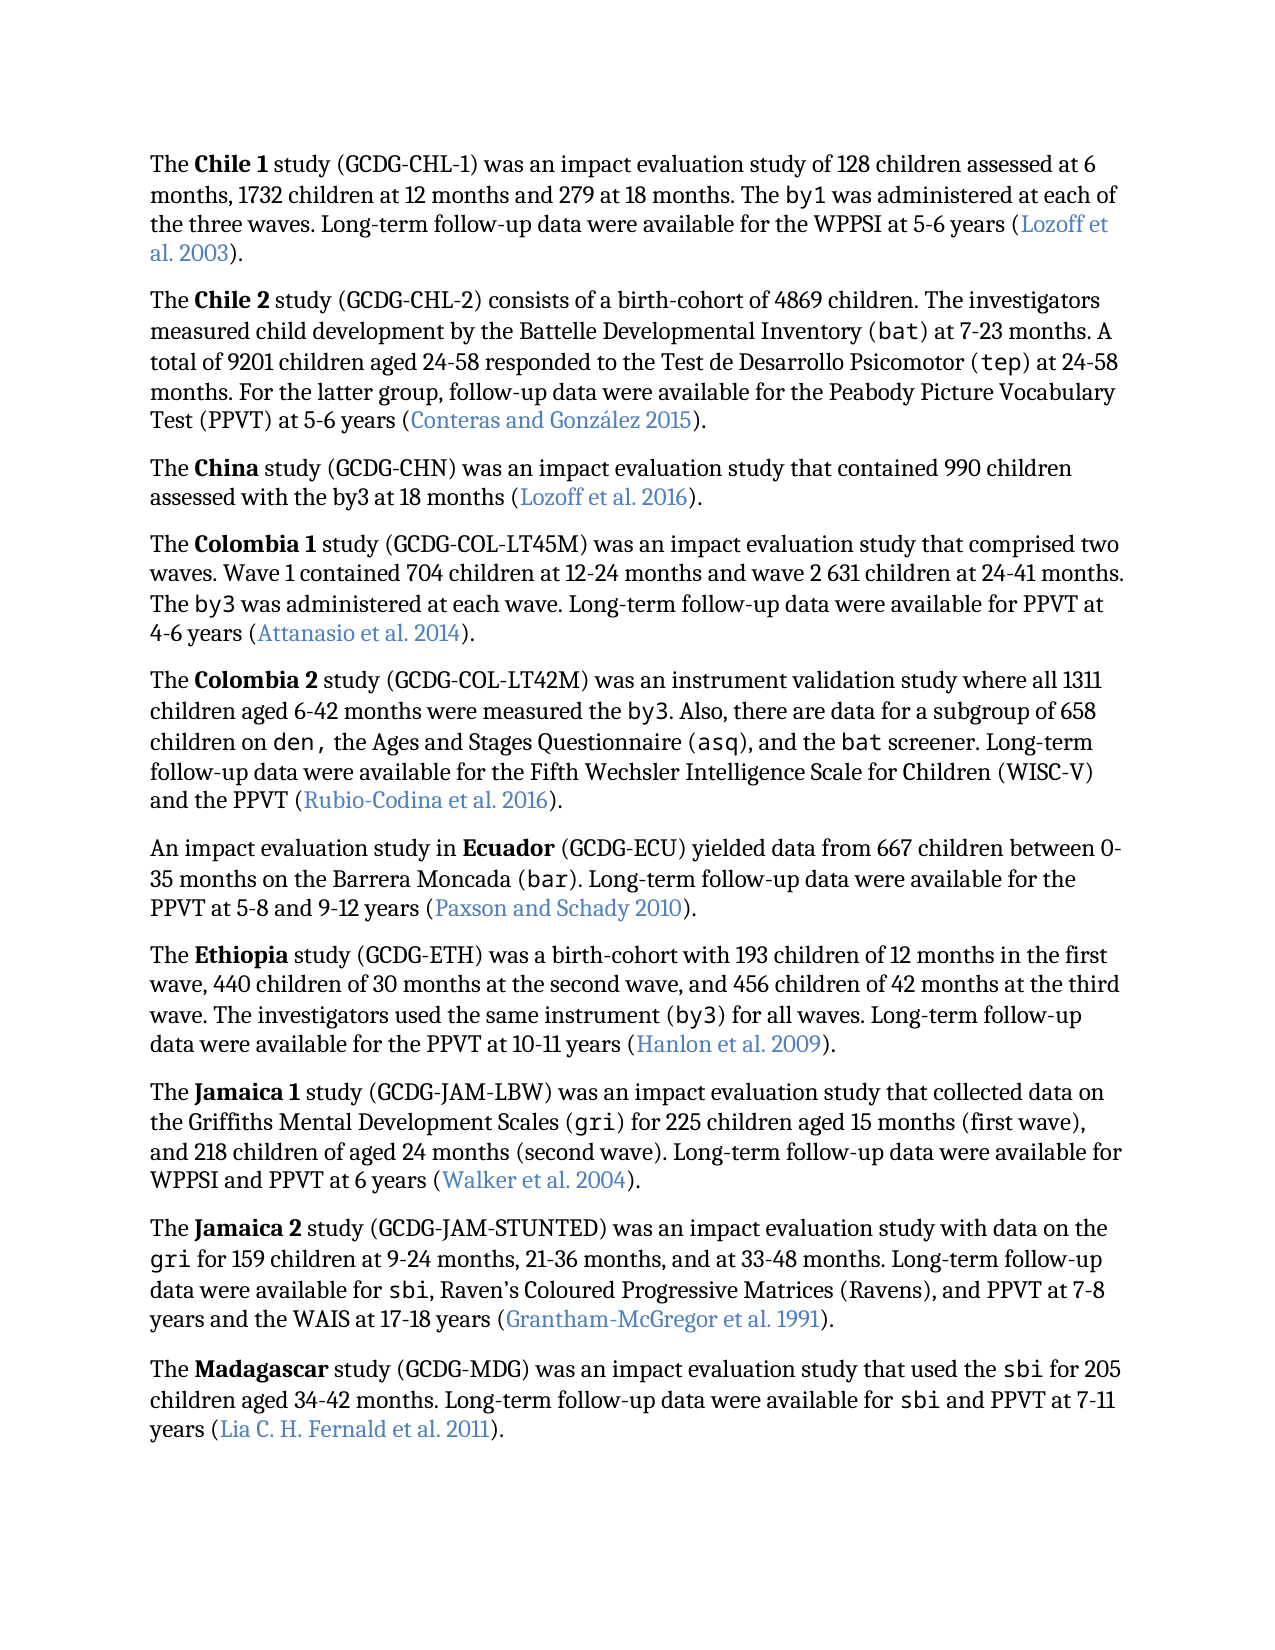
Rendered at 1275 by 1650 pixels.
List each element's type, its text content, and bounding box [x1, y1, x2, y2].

text The Chile 1 study (GCDG-CHL-1) was an impact evaluation study of 128 children assessed at 6 months, 1732 children at 12 months and 279 at 18 months. The by1 was administered at each of the three waves. Long-term follow-up data were available for the WPPSI at 5-6 years (Lozoff et al. 2003). [150, 150, 1125, 267]
text The Colombia 1 study (GCDG-COL-LT45M) was an impact evaluation study that comprised two waves. Wave 1 contained 704 children at 12-24 months and wave 2 631 children at 24-41 months. The by3 was administered at each wave. Long-term follow-up data were available for PPVT at 4-6 years (Attanasio et al. 2014). [150, 530, 1125, 647]
text The Jamaica 1 study (GCDG-JAM-LBW) was an impact evaluation study that collected data on the Griffiths Mental Development Scales (gri) for 225 children aged 15 months (first wave), and 218 children of aged 24 months (second wave). Long-term follow-up data were available for WPPSI and PPVT at 6 years (Walker et al. 2004). [150, 1077, 1125, 1195]
text The Madagascar study (GCDG-MDG) was an impact evaluation study that used the sbi for 205 children aged 34-42 months. Long-term follow-up data were available for sbi and PPVT at 7-11 years (Lia C. H. Fernald et al. 2011). [150, 1352, 1125, 1444]
text The Chile 2 study (GCDG-CHL-2) consists of a birth-cohort of 4869 children. The investigators measured child development by the Battelle Developmental Inventory (bat) at 7-23 months. A total of 9201 children aged 24-58 responded to the Test de Desarrollo Psicomotor (tep) at 24-58 months. For the latter group, follow-up data were available for the Peabody Picture Vocabulary Test (PPVT) at 5-6 years (Conteras and González 2015). [150, 286, 1125, 435]
text The Jamaica 2 study (GCDG-JAM-STUNTED) was an impact evaluation study with data on the gri for 159 children at 9-24 months, 21-36 months, and at 33-48 months. Long-term follow-up data were available for sbi, Raven’s Coloured Progressive Matrices (Ravens), and PPVT at 7-8 years and the WAIS at 17-18 years (Grantham-McGregor et al. 1991). [150, 1214, 1125, 1334]
text The Ethiopia study (GCDG-ETH) was a birth-cohort with 193 children of 12 months in the first wave, 440 children of 30 months at the second wave, and 456 children of 42 months at the third wave. The investigators used the same instrument (by3) for all waves. Long-term follow-up data were available for the PPVT at 10-11 years (Hanlon et al. 2009). [150, 941, 1125, 1059]
text The China study (GCDG-CHN) was an impact evaluation study that contained 990 children assessed with the by3 at 18 months (Lozoff et al. 2016). [150, 454, 1125, 511]
text The Colombia 2 study (GCDG-COL-LT42M) was an instrument validation study where all 1311 children aged 6-42 months were measured the by3. Also, there are data for a subgroup of 658 children on den, the Ages and Stages Questionnaire (asq), and the bat screener. Long-term follow-up data were available for the Fifth Wechsler Intelligence Scale for Children (WISC-V) and the PPVT (Rubio-Codina et al. 2016). [150, 666, 1125, 815]
text An impact evaluation study in Ecuador (GCDG-ECU) yielded data from 667 children between 0-35 months on the Barrera Moncada (bar). Long-term follow-up data were available for the PPVT at 5-8 and 9-12 years (Paxson and Schady 2010). [150, 834, 1125, 922]
